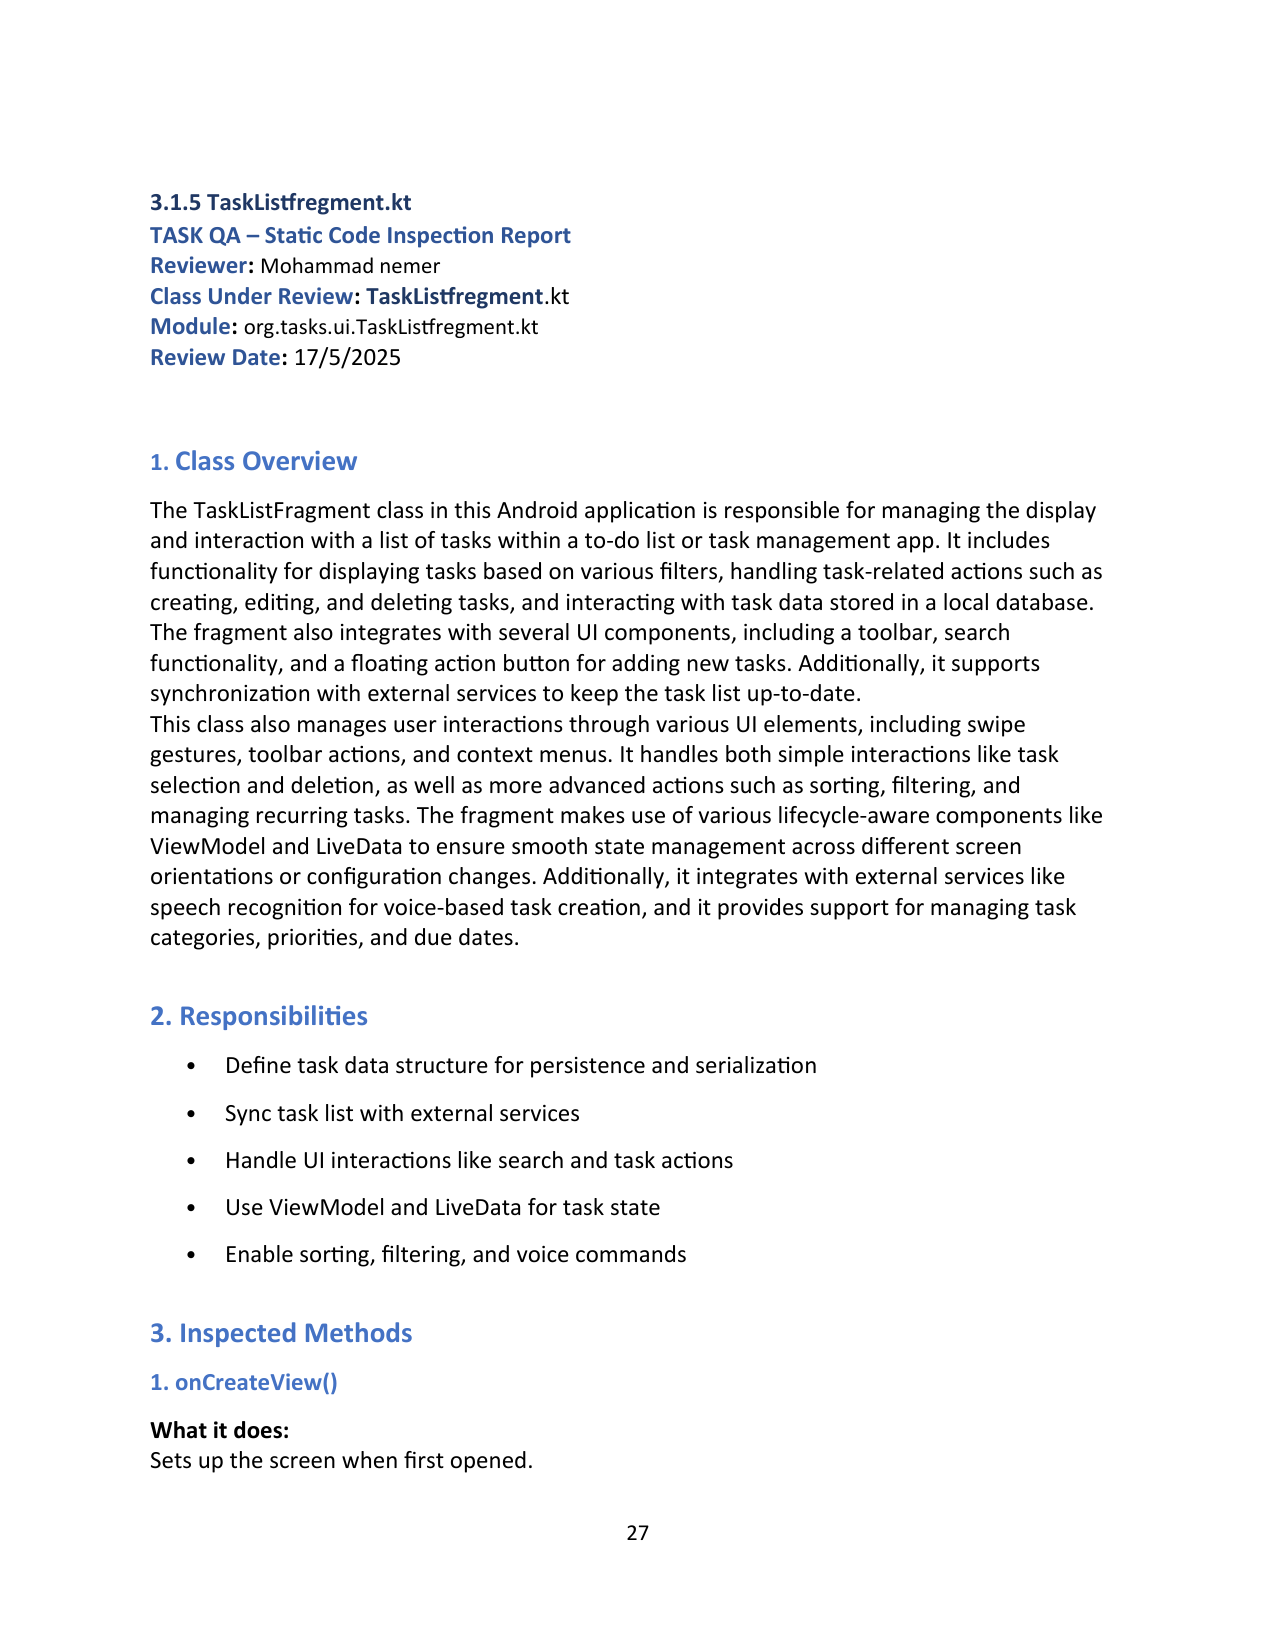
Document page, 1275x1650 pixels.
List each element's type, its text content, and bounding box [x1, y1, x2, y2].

list Sync task list with external services [187, 1097, 1125, 1127]
text 3. Inspected Methods [150, 1314, 1125, 1350]
text 1. Class Overview [150, 442, 1125, 477]
list Handle UI interactions like search and task actions [187, 1144, 1125, 1174]
subtitle 3.1.5 TaskListfregment.kt [150, 154, 1125, 217]
text 1. onCreateView() [150, 1367, 1125, 1397]
list Define task data structure for persistence and serialization [187, 1049, 1125, 1080]
list Use ViewModel and LiveData for task state [187, 1191, 1125, 1222]
list Enable sorting, filtering, and voice commands [187, 1238, 1125, 1269]
text TASK QA – Static Code Inspection Report Reviewer: Mohammad nemer Class Under Review: TaskListfregment.kt Module: org.tasks.ui.TaskListfregment.kt Review Date: 17/5/2025 [150, 219, 1125, 371]
text What it does: Sets up the screen when first opened. [150, 1414, 1125, 1475]
text The TaskListFragment class in this Android application is responsible for managing the display and interaction with a list of tasks within a to-do list or task management app. It includes functionality for displaying tasks based on various filters, handling task-related actions such as creating, editing, and deleting tasks, and interacting with task data stored in a local database. The fragment also integrates with several UI components, including a toolbar, search functionality, and a floating action button for adding new tasks. Additionally, it supports synchronization with external services to keep the task list up-to-date. This class also manages user interactions through various UI elements, including swipe gestures, toolbar actions, and context menus. It handles both simple interactions like task selection and deletion, as well as more advanced actions such as sorting, filtering, and managing recurring tasks. The fragment makes use of various lifecycle-aware components like ViewModel and LiveData to ensure smooth state management across different screen orientations or configuration changes. Additionally, it integrates with external services like speech recognition for voice-based task creation, and it provides support for managing task categories, priorities, and due dates. [150, 494, 1125, 952]
text 2. Responsibilities [150, 997, 1125, 1033]
